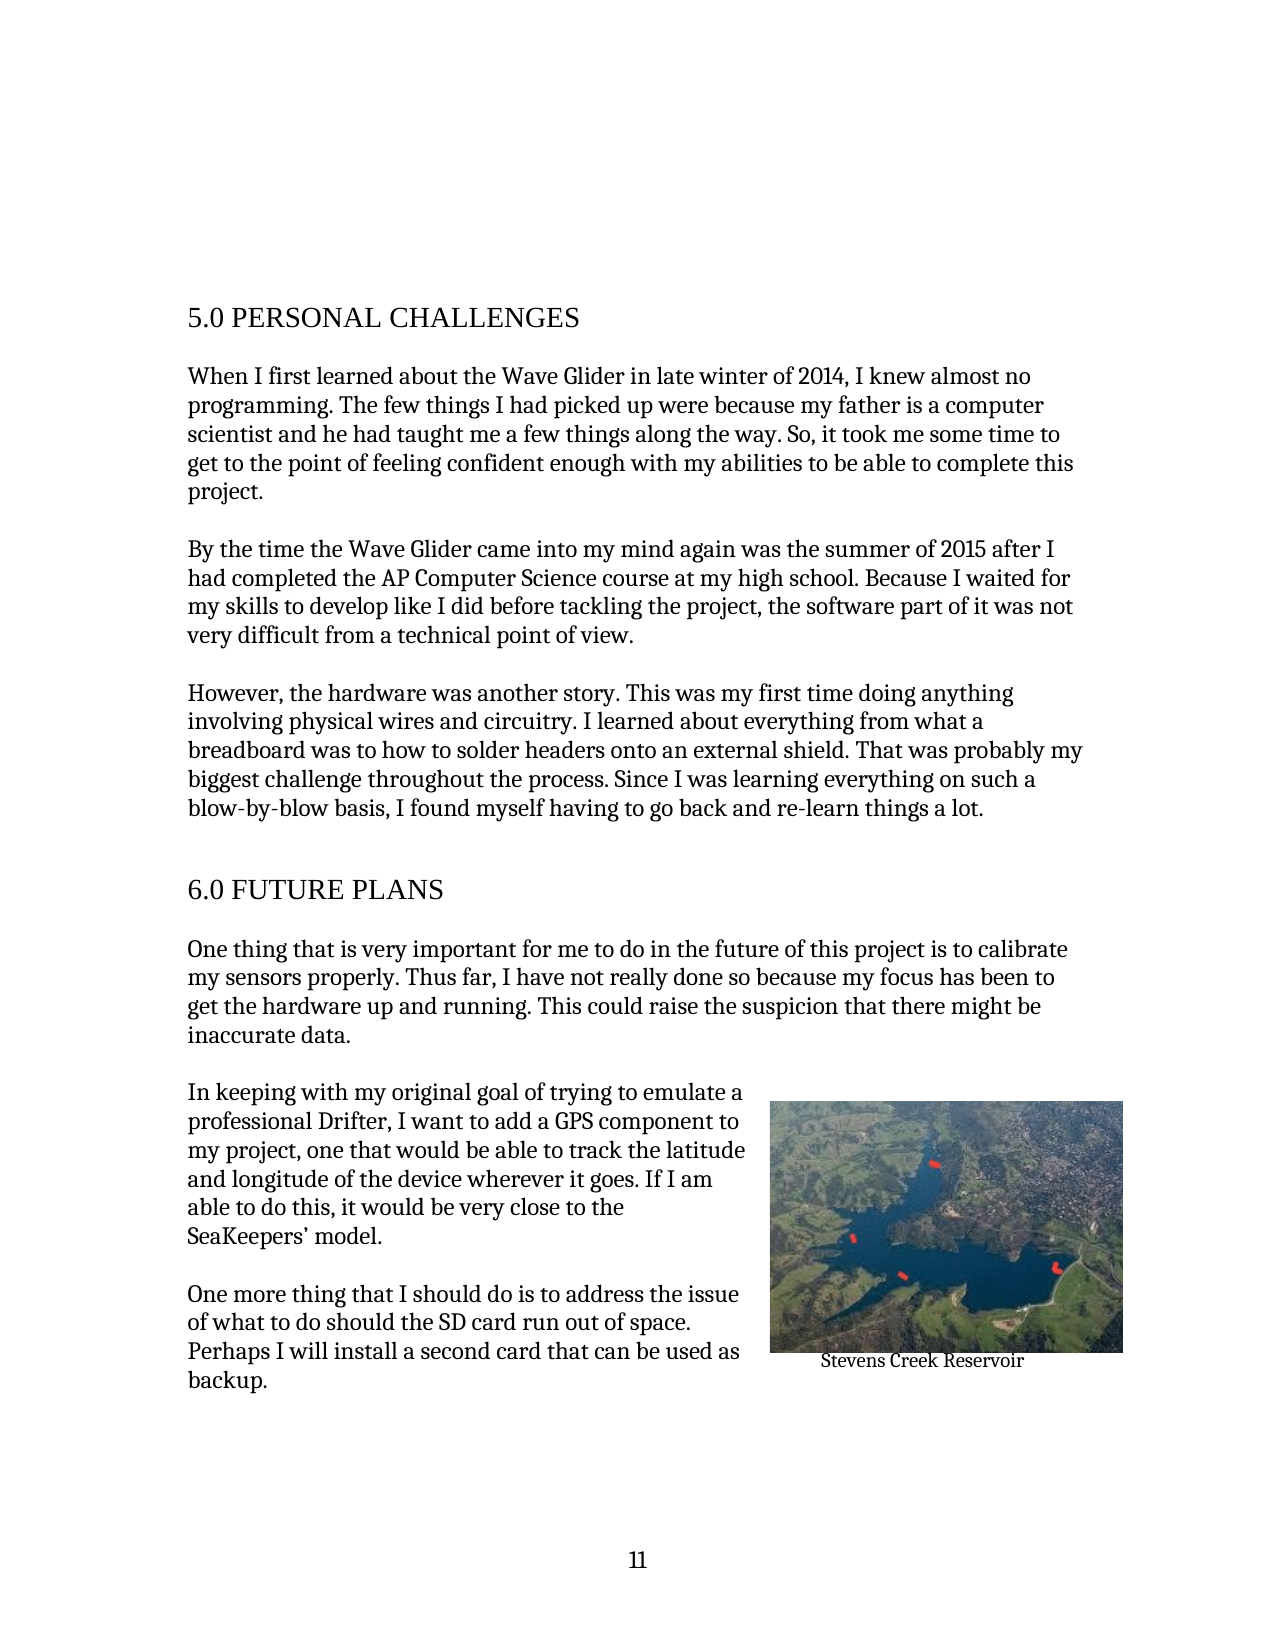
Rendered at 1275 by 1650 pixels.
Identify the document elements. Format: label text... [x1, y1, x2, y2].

text One thing that is very important for me to do in the future of this project is to calibrate my sensors properly. Thus far, I have not really done so because my focus has been to get the hardware up and running. This could raise the suspicion that there might be inaccurate data. [187, 934, 1087, 1049]
subtitle 5.0 PERSONAL CHALLENGES [187, 300, 1087, 333]
text In keeping with my original goal of trying to emulate a professional Drifter, I want to add a GPS component to my project, one that would be able to track the latitude and longitude of the device wherever it goes. If I am able to do this, it would be very close to the SeaKeepers’ model. [187, 1078, 1087, 1251]
text By the time the Wave Glider came into my mind again was the summer of 2015 after I had completed the AP Computer Science course at my high school. Because I waited for my skills to develop like I did before tackling the project, the software part of it was not very difficult from a technical point of view. [187, 535, 1087, 650]
text However, the hardware was another story. This was my first time doing anything involving physical wires and circuitry. I learned about everything from what a breadboard was to how to solder headers onto an external shield. That was probably my biggest challenge throughout the process. Since I was learning everything on such a blow-by-blow basis, I found myself having to go back and re-learn things a lot. [187, 678, 1087, 822]
picture [768, 1101, 1123, 1352]
text When I first learned about the Wave Glider in late winter of 2014, I knew almost no programming. The few things I had picked up were because my father is a computer scientist and he had taught me a few things along the way. So, it took me some time to get to the point of feeling confident enough with my abilities to be able to complete this project. [187, 362, 1087, 506]
text One more thing that I should do is to address the issue of what to do should the SD card run out of space. Perhaps I will install a second card that can be used as backup. [187, 1279, 1087, 1394]
subtitle 6.0 FUTURE PLANS [187, 872, 1087, 906]
